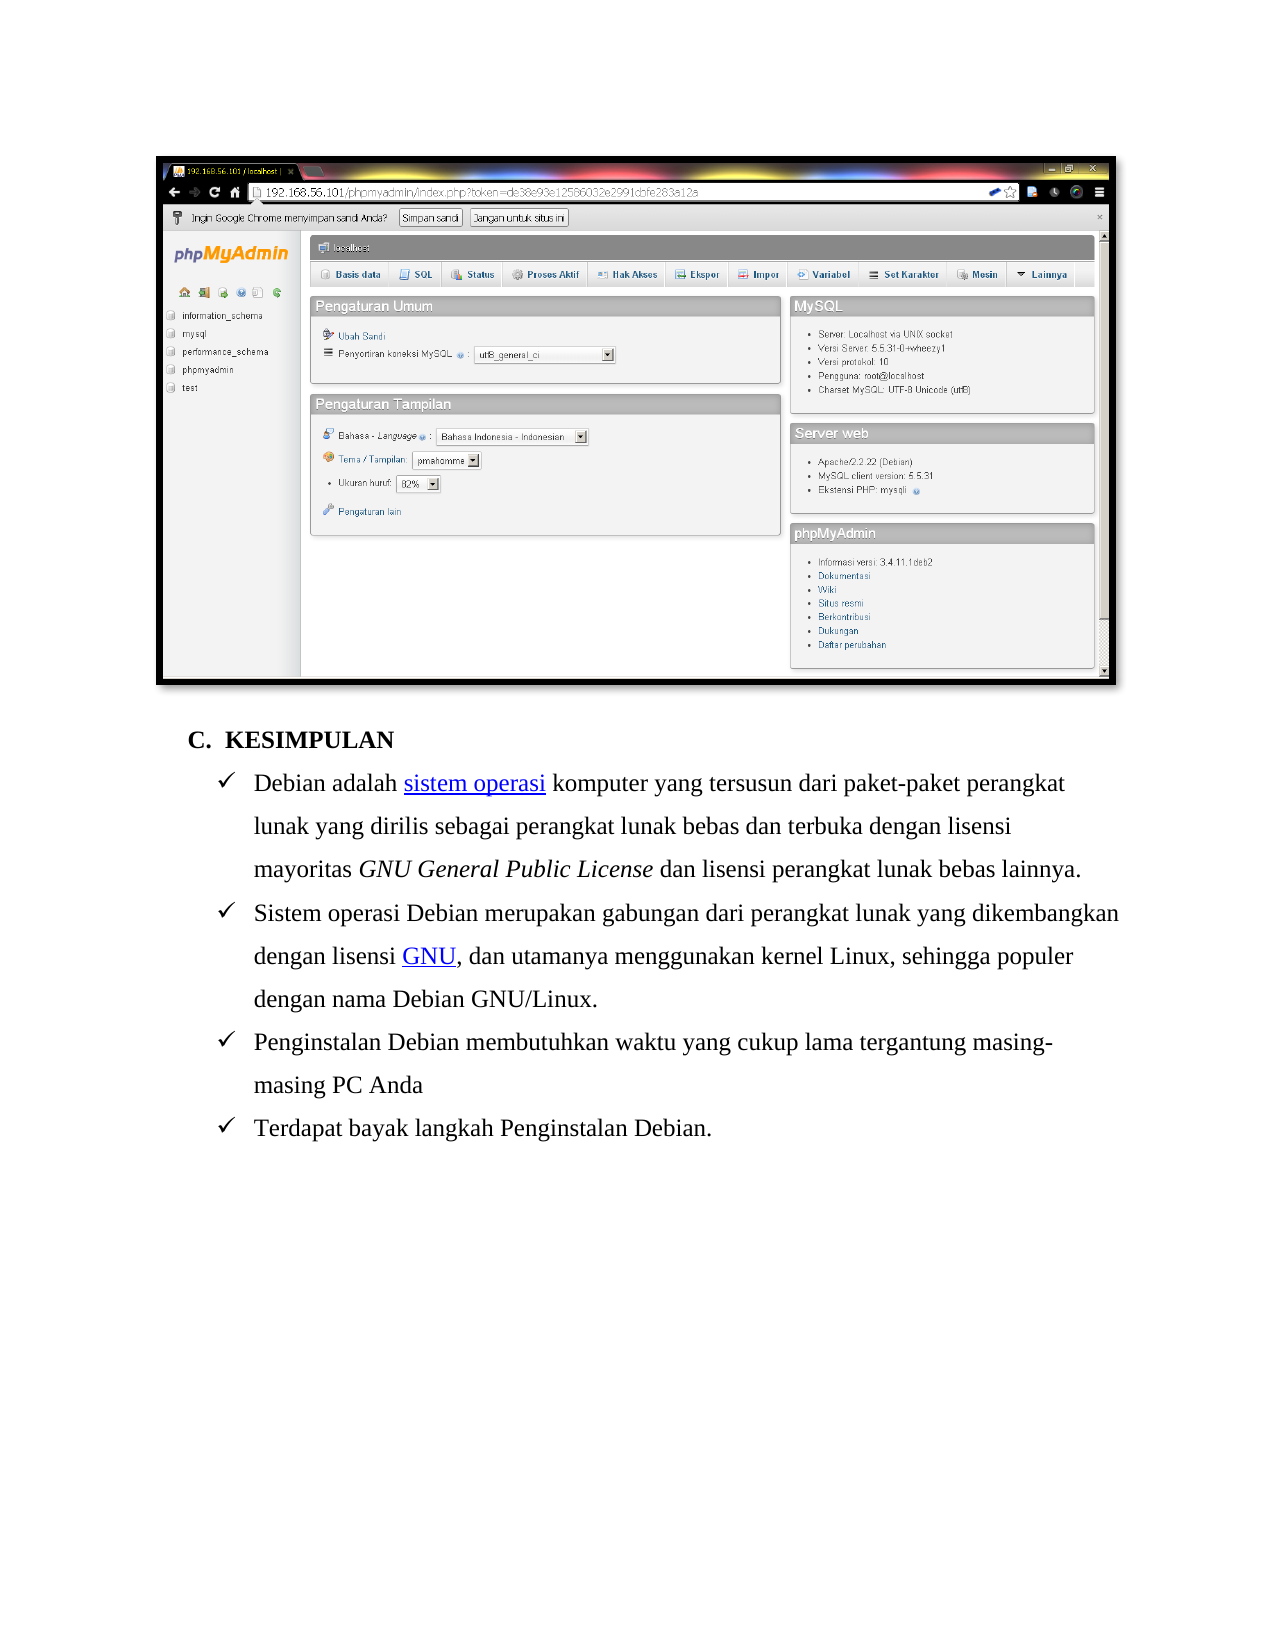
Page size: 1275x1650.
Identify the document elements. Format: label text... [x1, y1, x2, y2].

list Terdapat bayak langkah Penginstalan Debian. [216, 1113, 1125, 1142]
list KESIMPULAN [187, 725, 1125, 754]
list Sistem operasi Debian merupakan gabungan dari perangkat lunak yang dikembangkan dengan lisensi GNU, dan utamanya menggunakan kernel Linux, sehingga populer dengan nama Debian GNU/Linux. [216, 898, 1125, 1013]
list Debian adalah sistem operasi komputer yang tersusun dari paket-paket perangkat lunak yang dirilis sebagai perangkat lunak bebas dan terbuka dengan lisensi mayoritas GNU General Public License dan lisensi perangkat lunak bebas lainnya. [216, 768, 1125, 883]
picture [163, 163, 1109, 679]
list Penginstalan Debian membutuhkan waktu yang cukup lama tergantung masing-masing PC Anda [216, 1027, 1125, 1099]
